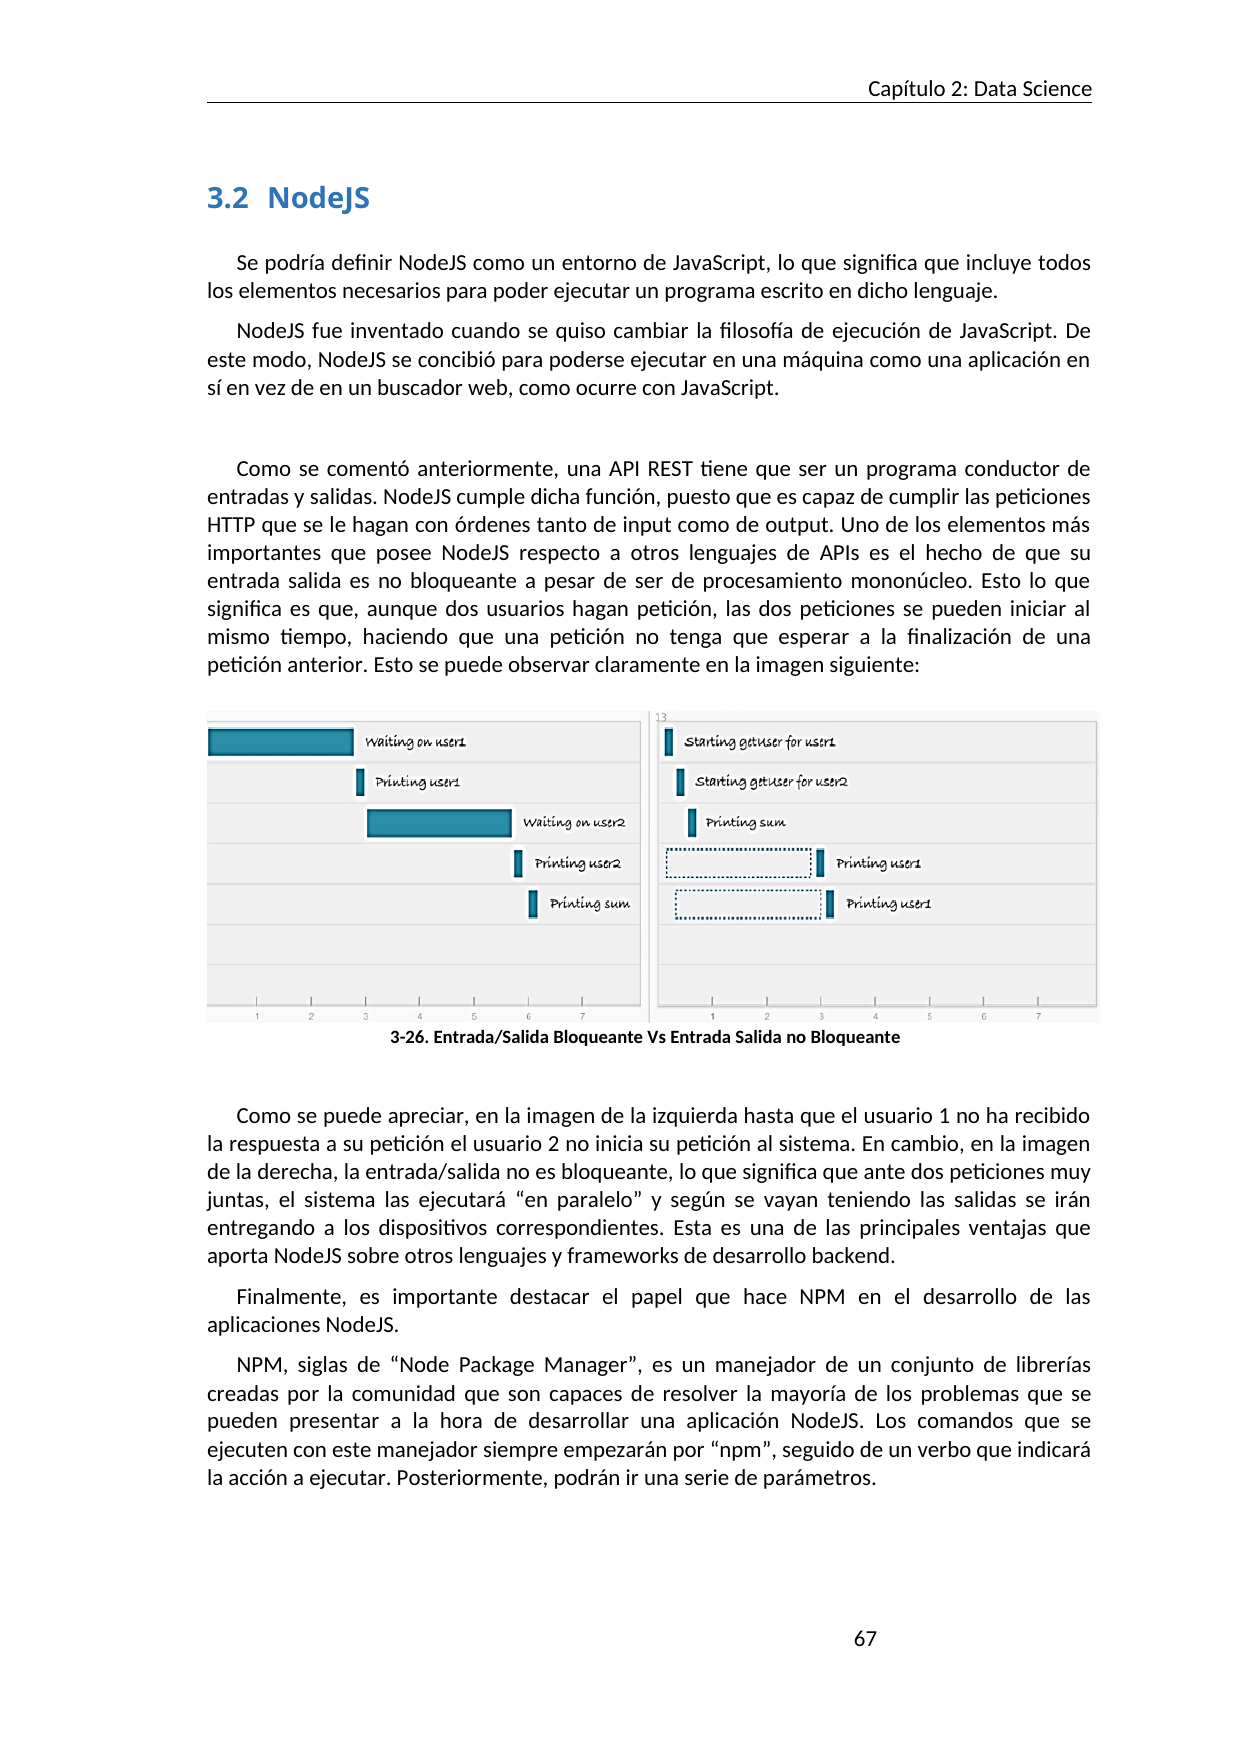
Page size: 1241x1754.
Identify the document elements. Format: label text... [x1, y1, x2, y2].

text Como se comentó anteriormente, una API REST tiene que ser un programa conductor de entradas y salidas. NodeJS cumple dicha función, puesto que es capaz de cumplir las peticiones HTTP que se le hagan con órdenes tanto de input como de output. Uno de los elementos más importantes que posee NodeJS respecto a otros lenguajes de APIs es el hecho de que su entrada salida es no bloqueante a pesar de ser de procesamiento mononúcleo. Esto lo que significa es que, aunque dos usuarios hagan petición, las dos peticiones se pueden iniciar al mismo tiempo, haciendo que una petición no tenga que esperar a la finalización de una petición anterior. Esto se puede observar claramente en la imagen siguiente: [207, 454, 1092, 678]
text Se podría definir NodeJS como un entorno de JavaScript, lo que significa que incluye todos los elementos necesarios para poder ejecutar un programa escrito en dicho lenguaje. [207, 248, 1092, 304]
text NodeJS fue inventado cuando se quiso cambiar la filosofía de ejecución de JavaScript. De este modo, NodeJS se concibió para poderse ejecutar en una máquina como una aplicación en sí en vez de en un buscador web, como ocurre con JavaScript. [207, 317, 1092, 401]
picture [206, 711, 1101, 1023]
text Como se puede apreciar, en la imagen de la izquierda hasta que el usuario 1 no ha recibido la respuesta a su petición el usuario 2 no inicia su petición al sistema. En cambio, en la imagen de la derecha, la entrada/salida no es bloqueante, lo que significa que ante dos peticiones muy juntas, el sistema las ejecutará “en paralelo” y según se vayan teniendo las salidas se irán entregando a los dispositivos correspondientes. Esta es una de las principales ventajas que aporta NodeJS sobre otros lenguajes y frameworks de desarrollo backend. [207, 1101, 1092, 1269]
text Finalmente, es importante destacar el papel que hace NPM en el desarrollo de las aplicaciones NodeJS. [207, 1282, 1092, 1338]
subtitle NodeJS [207, 177, 1092, 217]
text NPM, siglas de “Node Package Manager”, es un manejador de un conjunto de librerías creadas por la comunidad que son capaces de resolver la mayoría de los problemas que se pueden presentar a la hora de desarrollar una aplicación NodeJS. Los comandos que se ejecuten con este manejador siempre empezarán por “npm”, seguido de un verbo que indicará la acción a ejecutar. Posteriormente, podrán ir una serie de parámetros. [207, 1351, 1092, 1491]
